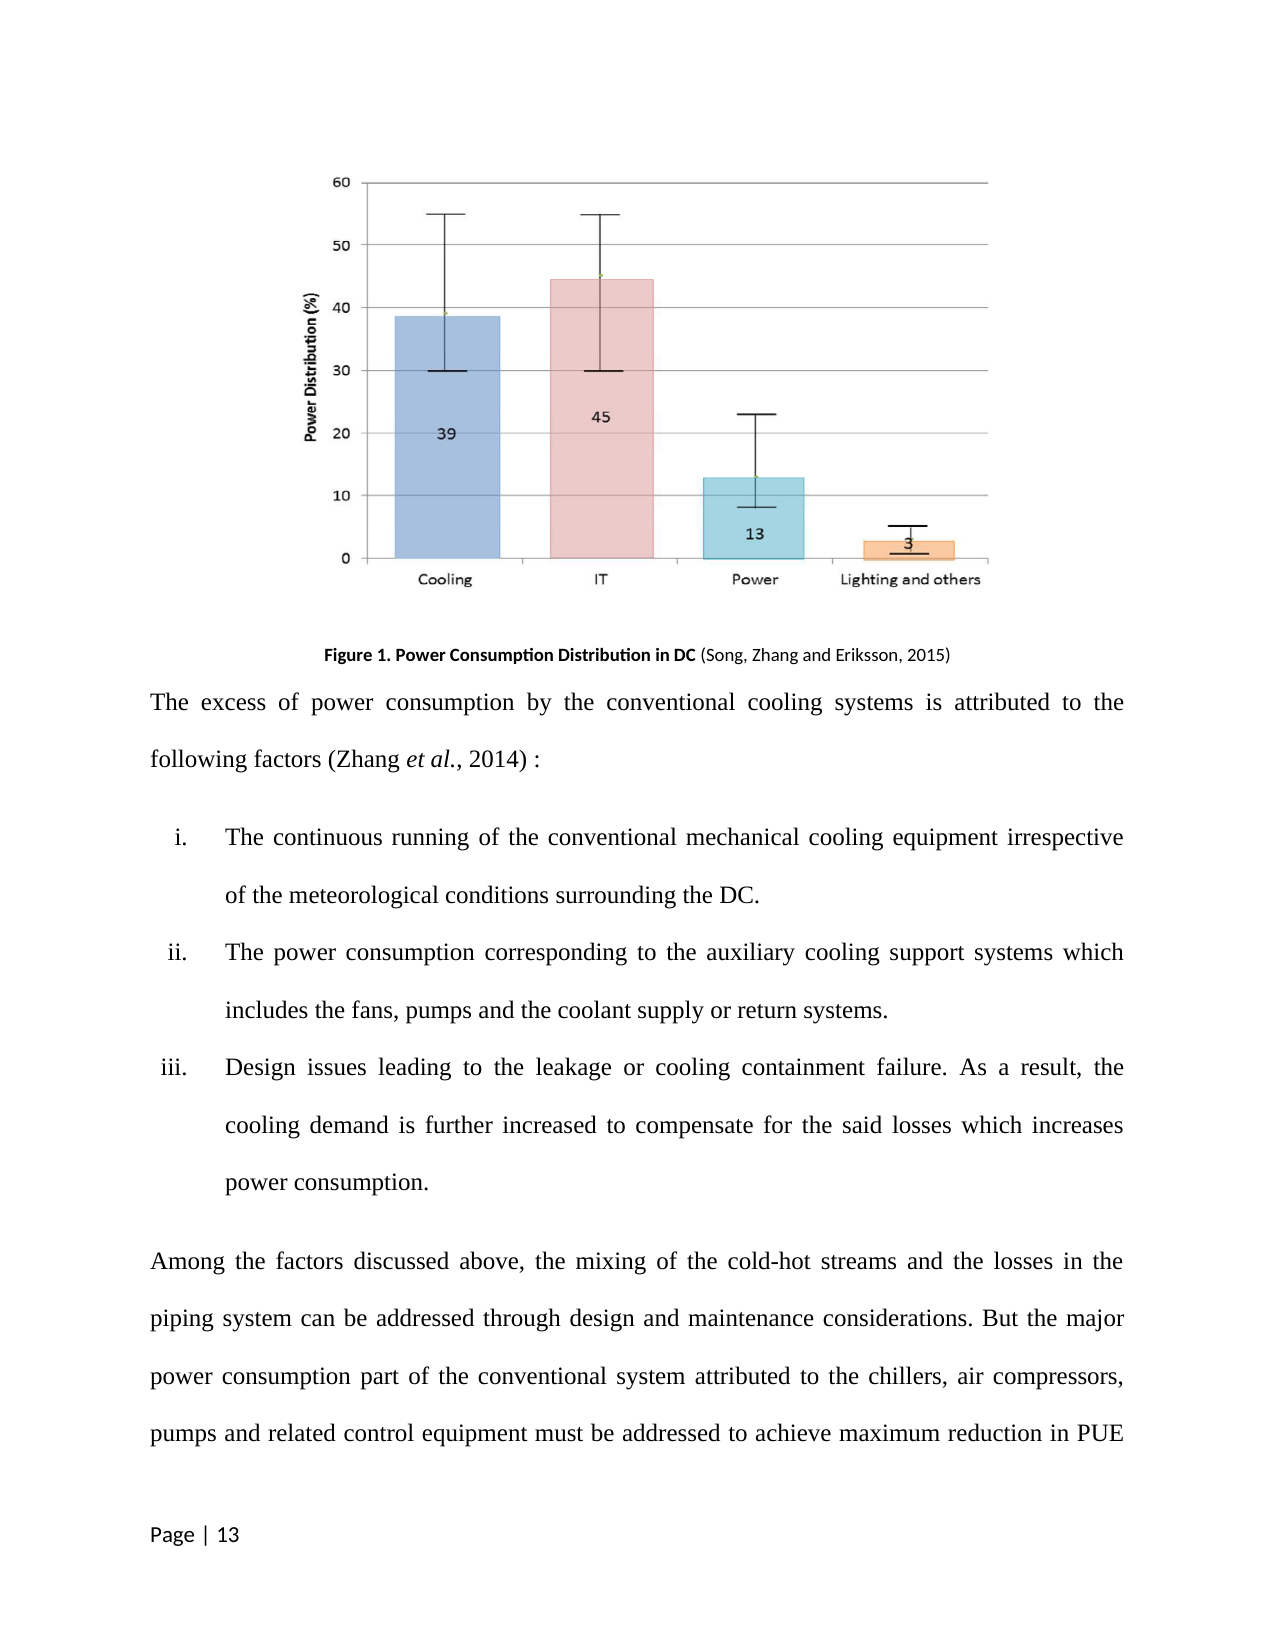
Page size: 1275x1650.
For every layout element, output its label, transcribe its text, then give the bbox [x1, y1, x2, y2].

list The continuous running of the conventional mechanical cooling equipment irrespective of the meteorological conditions surrounding the DC. [187, 822, 1125, 909]
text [150, 1246, 1125, 1447]
list The power consumption corresponding to the auxiliary cooling support systems which includes the fans, pumps and the coolant supply or return systems. [187, 937, 1125, 1024]
text Figure 1. Power Consumption Distribution in DC (Song, Zhang and Eriksson, 2015) [150, 643, 1125, 666]
list Design issues leading to the leakage or cooling containment failure. As a result, the cooling demand is further increased to compensate for the said losses which increases power consumption. [187, 1052, 1125, 1196]
picture [263, 150, 1012, 594]
text The excess of power consumption by the conventional cooling systems is attributed to the following factors (Zhang et al., 2014) : [150, 687, 1125, 773]
